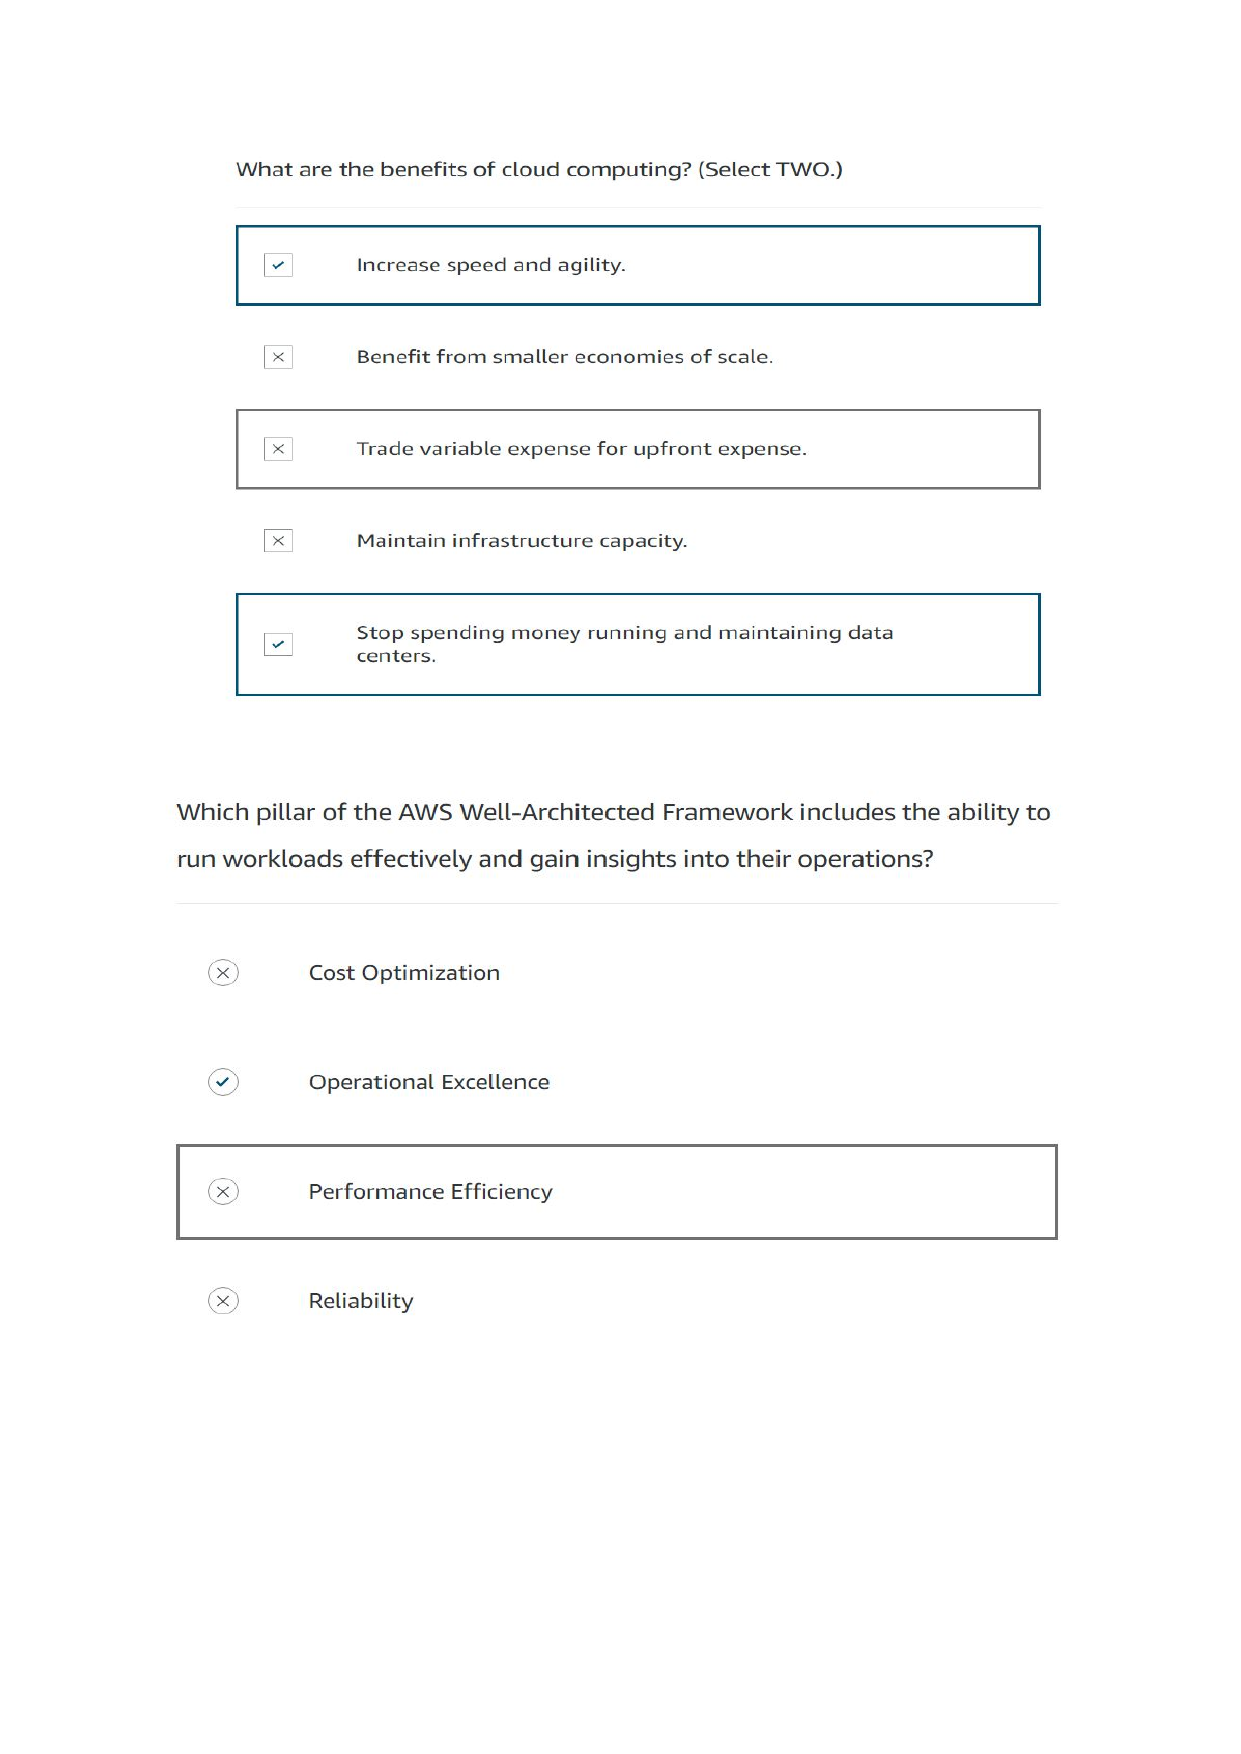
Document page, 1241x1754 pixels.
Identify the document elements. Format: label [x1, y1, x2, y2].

picture [150, 747, 1091, 1396]
picture [150, 150, 1091, 745]
